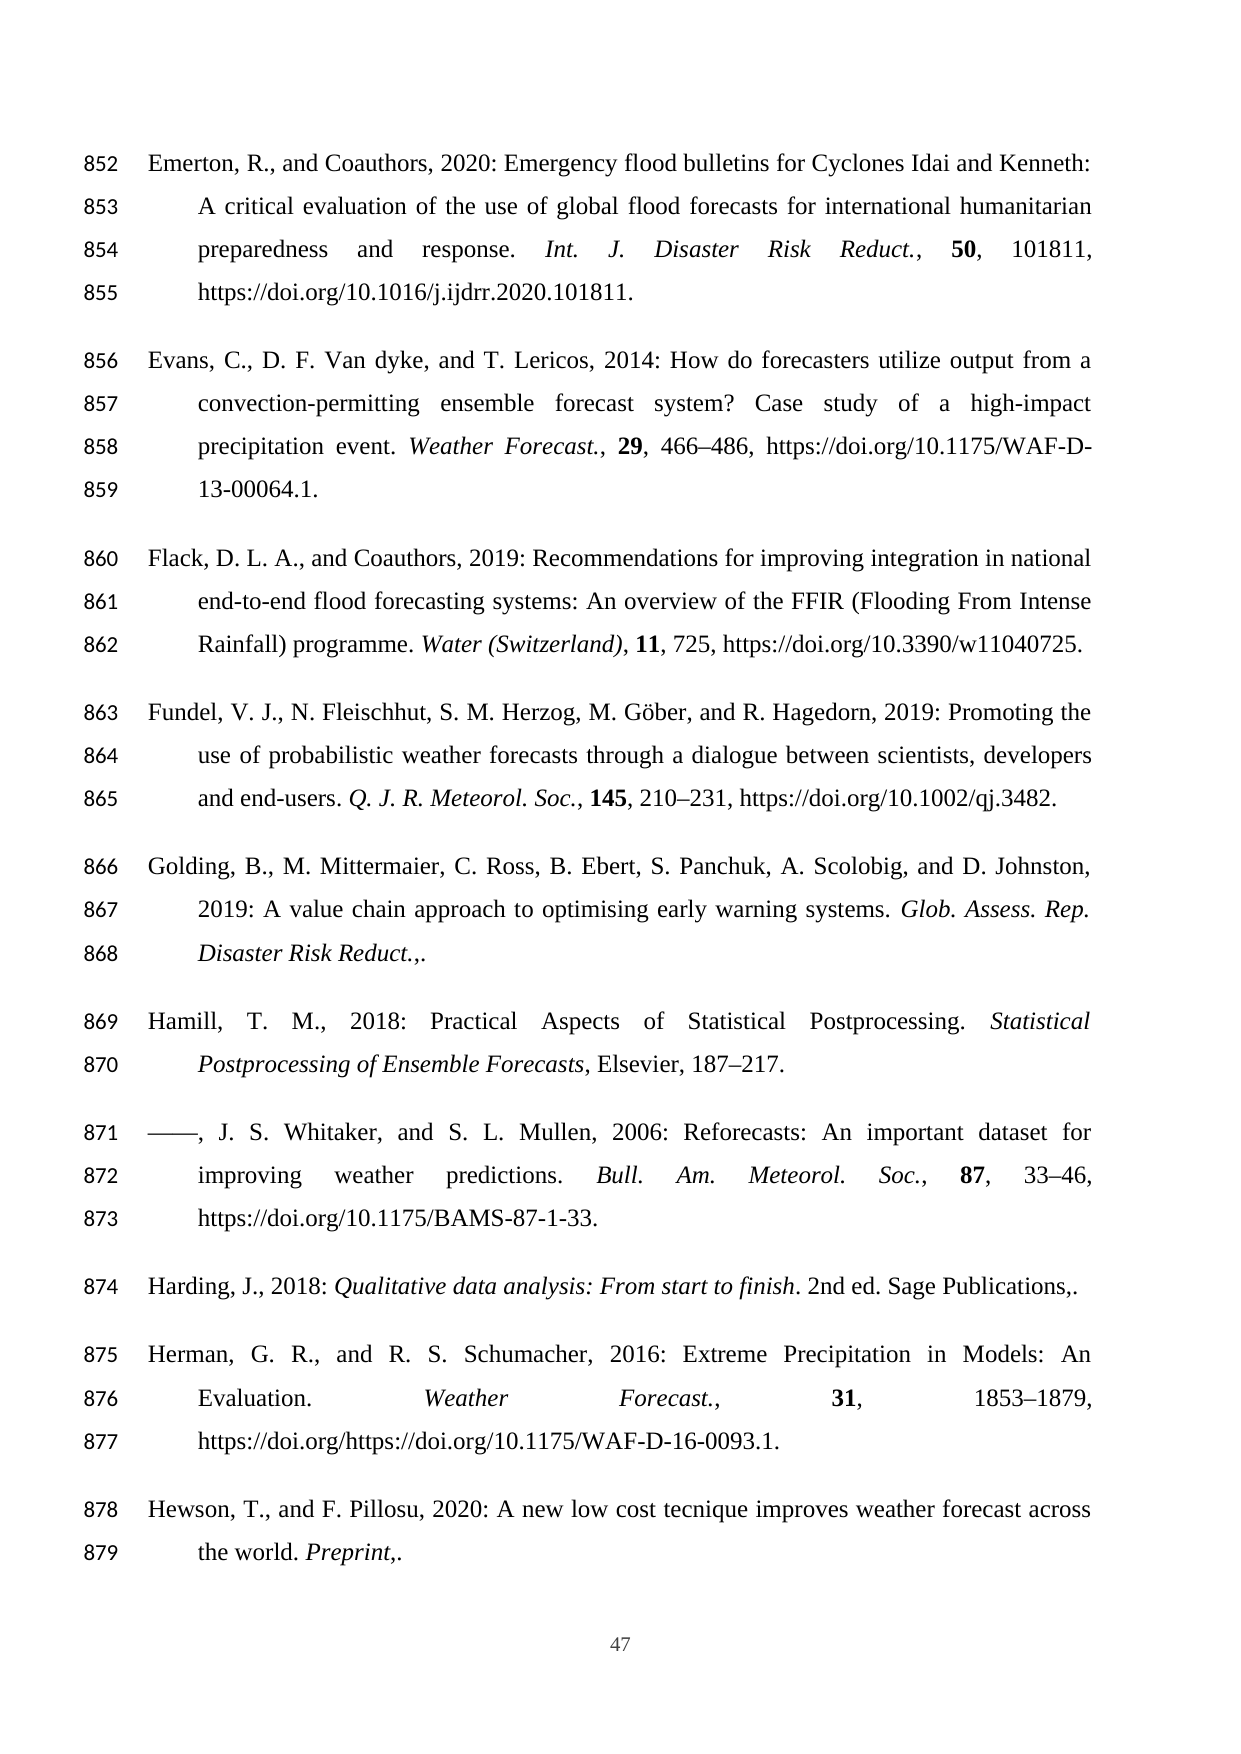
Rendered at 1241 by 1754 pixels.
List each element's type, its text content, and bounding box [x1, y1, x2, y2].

text Evans, C., D. F. Van dyke, and T. Lericos, 2014: How do forecasters utilize output from a convection-permitting ensemble forecast system? Case study of a high-impact precipitation event. Weather Forecast., 29, 466–486, https://doi.org/10.1175/WAF-D-13-00064.1. [148, 345, 1092, 503]
text Hewson, T., and F. Pillosu, 2020: A new low cost tecnique improves weather forecast across the world. Preprint,. [148, 1494, 1092, 1566]
text Herman, G. R., and R. S. Schumacher, 2016: Extreme Precipitation in Models: An Evaluation. Weather Forecast., 31, 1853–1879, https://doi.org/https://doi.org/10.1175/WAF-D-16-0093.1. [148, 1339, 1092, 1454]
text Emerton, R., and Coauthors, 2020: Emergency flood bulletins for Cyclones Idai and Kenneth: A critical evaluation of the use of global flood forecasts for international humanitarian preparedness and response. Int. J. Disaster Risk Reduct., 50, 101811, https://doi.org/10.1016/j.ijdrr.2020.101811. [148, 148, 1092, 306]
text ——, J. S. Whitaker, and S. L. Mullen, 2006: Reforecasts: An important dataset for improving weather predictions. Bull. Am. Meteorol. Soc., 87, 33–46, https://doi.org/10.1175/BAMS-87-1-33. [148, 1117, 1092, 1232]
text Hamill, T. M., 2018: Practical Aspects of Statistical Postprocessing. Statistical Postprocessing of Ensemble Forecasts, Elsevier, 187–217. [148, 1006, 1092, 1078]
text Flack, D. L. A., and Coauthors, 2019: Recommendations for improving integration in national end-to-end flood forecasting systems: An overview of the FFIR (Flooding From Intense Rainfall) programme. Water (Switzerland), 11, 725, https://doi.org/10.3390/w11040725. [148, 543, 1092, 658]
text Harding, J., 2018: Qualitative data analysis: From start to finish. 2nd ed. Sage Publications,. [148, 1271, 1092, 1300]
text Fundel, V. J., N. Fleischhut, S. M. Herzog, M. Göber, and R. Hagedorn, 2019: Promoting the use of probabilistic weather forecasts through a dialogue between scientists, developers and end-users. Q. J. R. Meteorol. Soc., 145, 210–231, https://doi.org/10.1002/qj.3482. [148, 697, 1092, 812]
text Golding, B., M. Mittermaier, C. Ross, B. Ebert, S. Panchuk, A. Scolobig, and D. Johnston, 2019: A value chain approach to optimising early warning systems. Glob. Assess. Rep. Disaster Risk Reduct.,. [148, 851, 1092, 966]
